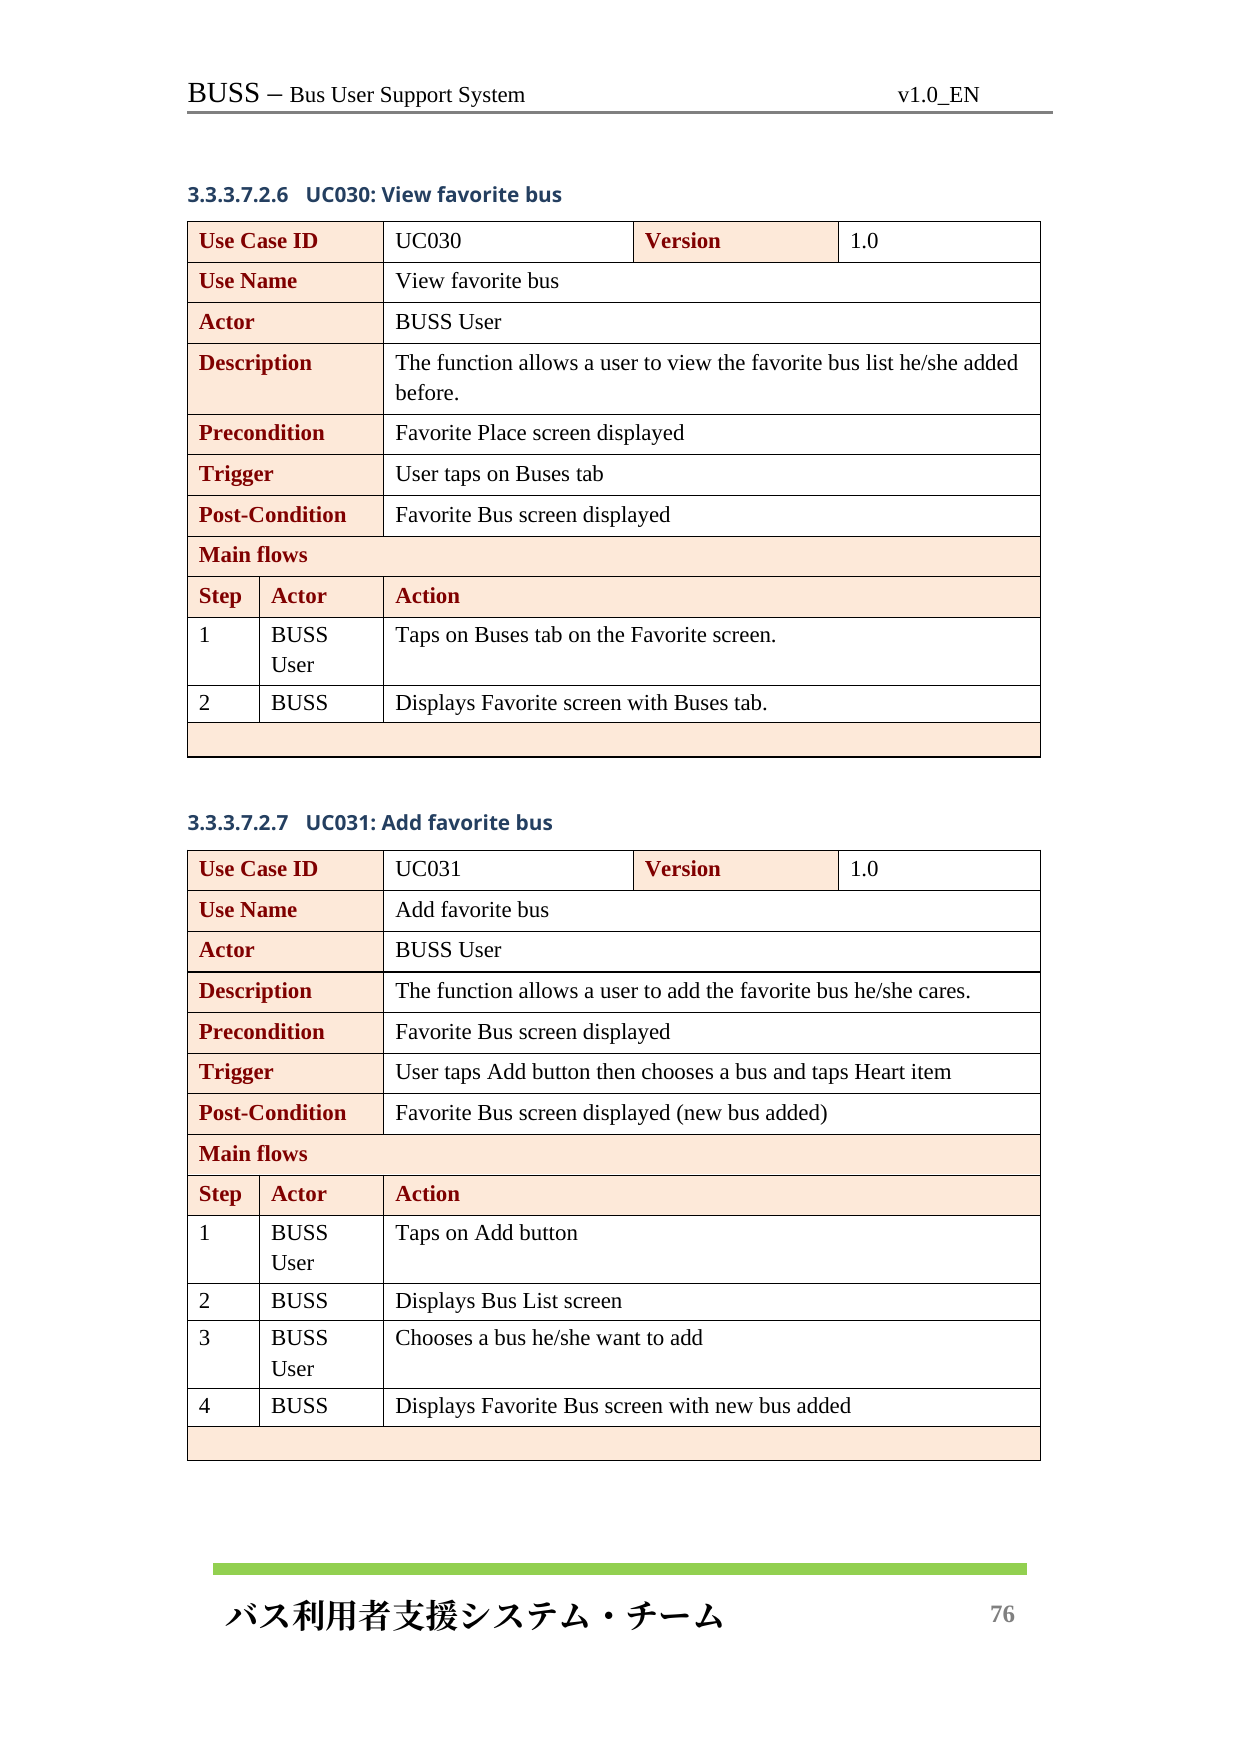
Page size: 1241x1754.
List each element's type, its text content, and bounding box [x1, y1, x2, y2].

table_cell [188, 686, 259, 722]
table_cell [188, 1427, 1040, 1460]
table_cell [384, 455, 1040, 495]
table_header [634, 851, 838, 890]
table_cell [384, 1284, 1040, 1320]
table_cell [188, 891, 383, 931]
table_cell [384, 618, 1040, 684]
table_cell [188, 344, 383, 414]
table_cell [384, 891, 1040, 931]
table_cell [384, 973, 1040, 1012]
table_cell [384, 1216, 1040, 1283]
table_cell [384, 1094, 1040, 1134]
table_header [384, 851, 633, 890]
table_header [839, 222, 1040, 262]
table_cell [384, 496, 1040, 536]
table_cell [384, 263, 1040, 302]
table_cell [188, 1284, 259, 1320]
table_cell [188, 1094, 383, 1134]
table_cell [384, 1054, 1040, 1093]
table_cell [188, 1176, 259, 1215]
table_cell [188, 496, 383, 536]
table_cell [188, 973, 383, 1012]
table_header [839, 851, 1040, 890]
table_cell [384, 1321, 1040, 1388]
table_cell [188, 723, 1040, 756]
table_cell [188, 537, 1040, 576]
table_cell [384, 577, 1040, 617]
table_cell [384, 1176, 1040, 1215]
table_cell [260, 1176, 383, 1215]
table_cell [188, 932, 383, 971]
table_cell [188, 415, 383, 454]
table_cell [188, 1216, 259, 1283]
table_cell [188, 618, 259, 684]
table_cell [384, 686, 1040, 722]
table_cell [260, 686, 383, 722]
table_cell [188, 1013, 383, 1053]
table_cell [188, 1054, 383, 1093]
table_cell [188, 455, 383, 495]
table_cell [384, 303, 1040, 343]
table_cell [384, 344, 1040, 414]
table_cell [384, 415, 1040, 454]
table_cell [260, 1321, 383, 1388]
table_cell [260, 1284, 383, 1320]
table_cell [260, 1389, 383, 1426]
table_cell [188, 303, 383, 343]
subtitle UC030: View favorite bus [187, 180, 1053, 208]
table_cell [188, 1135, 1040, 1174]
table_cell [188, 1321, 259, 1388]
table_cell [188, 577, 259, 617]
subtitle UC031: Add favorite bus [187, 808, 1053, 837]
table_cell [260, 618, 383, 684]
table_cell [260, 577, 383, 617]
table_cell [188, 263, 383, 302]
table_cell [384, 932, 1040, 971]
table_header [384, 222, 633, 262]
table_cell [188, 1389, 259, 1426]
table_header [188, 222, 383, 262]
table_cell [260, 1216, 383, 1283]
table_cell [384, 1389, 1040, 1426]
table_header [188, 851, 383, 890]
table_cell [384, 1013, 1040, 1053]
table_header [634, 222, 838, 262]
